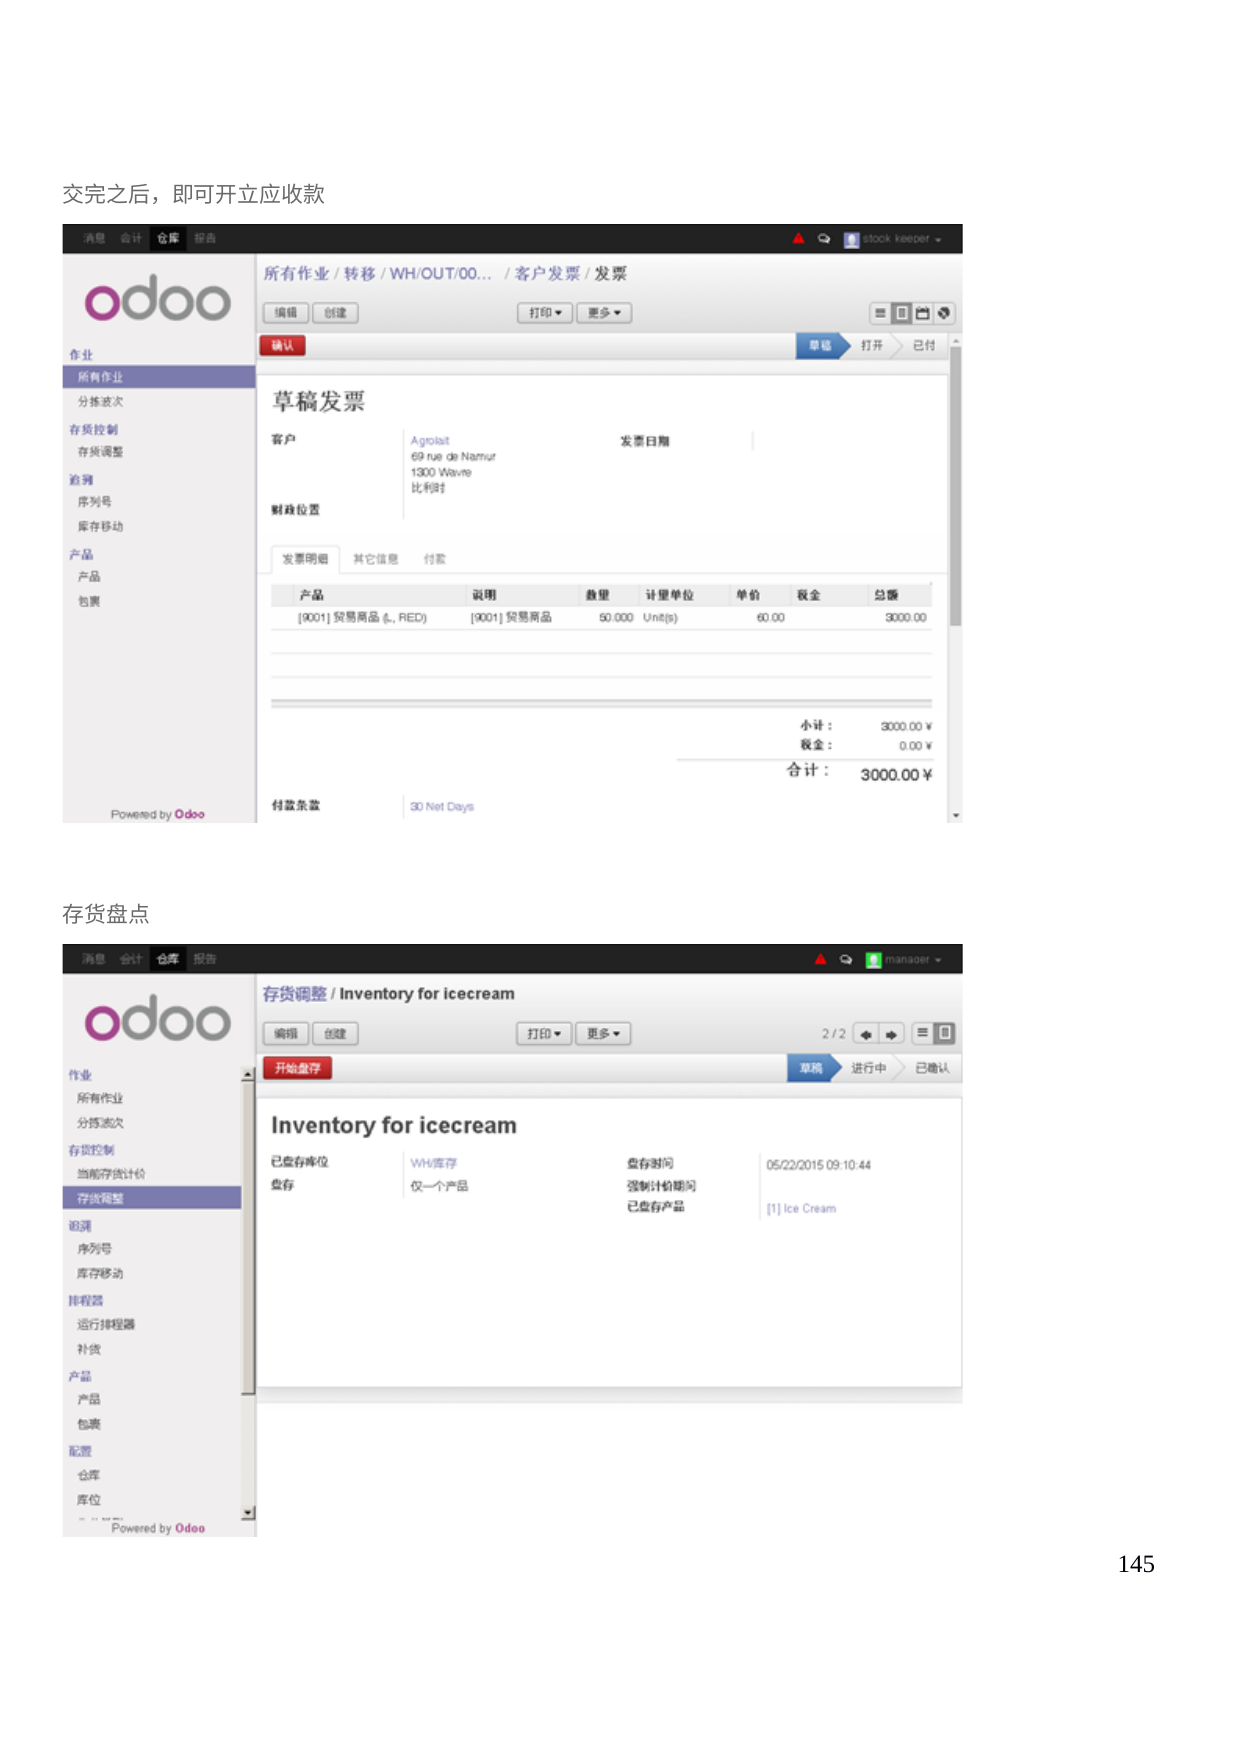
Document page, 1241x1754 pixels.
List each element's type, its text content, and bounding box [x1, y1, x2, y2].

text 交完之后，即可开立应收款 [62, 171, 1155, 209]
picture [62, 224, 963, 823]
text 存货盘点 [62, 892, 1155, 929]
picture [62, 944, 963, 1537]
